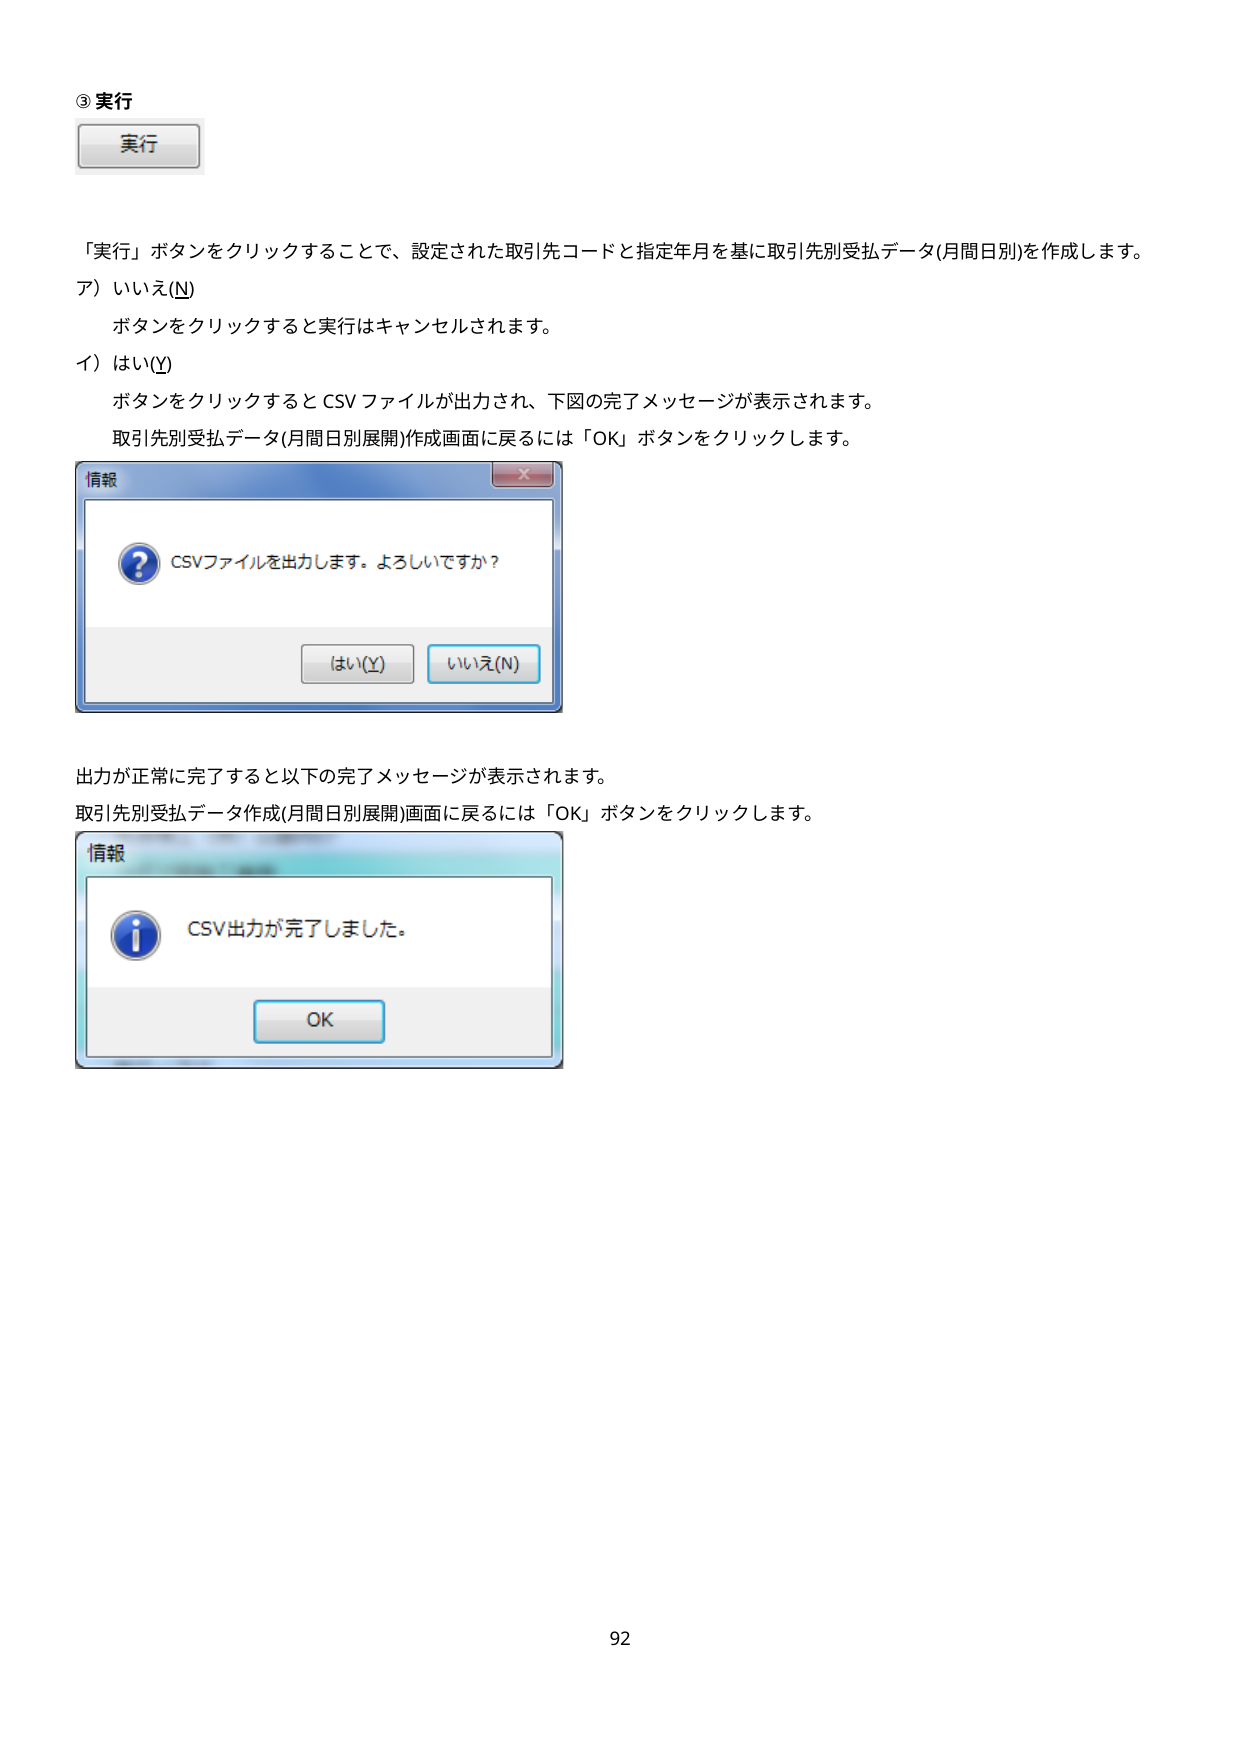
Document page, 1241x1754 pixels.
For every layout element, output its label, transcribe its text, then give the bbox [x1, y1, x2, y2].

text 取引先別受払データ作成(月間日別展開)画面に戻るには「OK」ボタンをクリックします。 [75, 794, 1165, 831]
text ③実行 [75, 81, 1165, 119]
text 「実行」ボタンをクリックすることで、設定された取引先コードと指定年月を基に取引先別受払データ(月間日別)を作成します。 [75, 231, 1165, 269]
text ボタンをクリックするとCSVファイルが出力され、下図の完了メッセージが表示されます。 [75, 381, 1165, 419]
picture [75, 461, 563, 713]
text 取引先別受払データ(月間日別展開)作成画面に戻るには「OK」ボタンをクリックします。 [75, 419, 1165, 456]
text ボタンをクリックすると実行はキャンセルされます。 [75, 306, 1165, 344]
text 出力が正常に完了すると以下の完了メッセージが表示されます。 [75, 756, 1165, 794]
text イ）はい(Y) [75, 344, 1165, 381]
picture [75, 118, 205, 175]
picture [75, 831, 564, 1069]
text ア）いいえ(N) [75, 269, 1165, 306]
